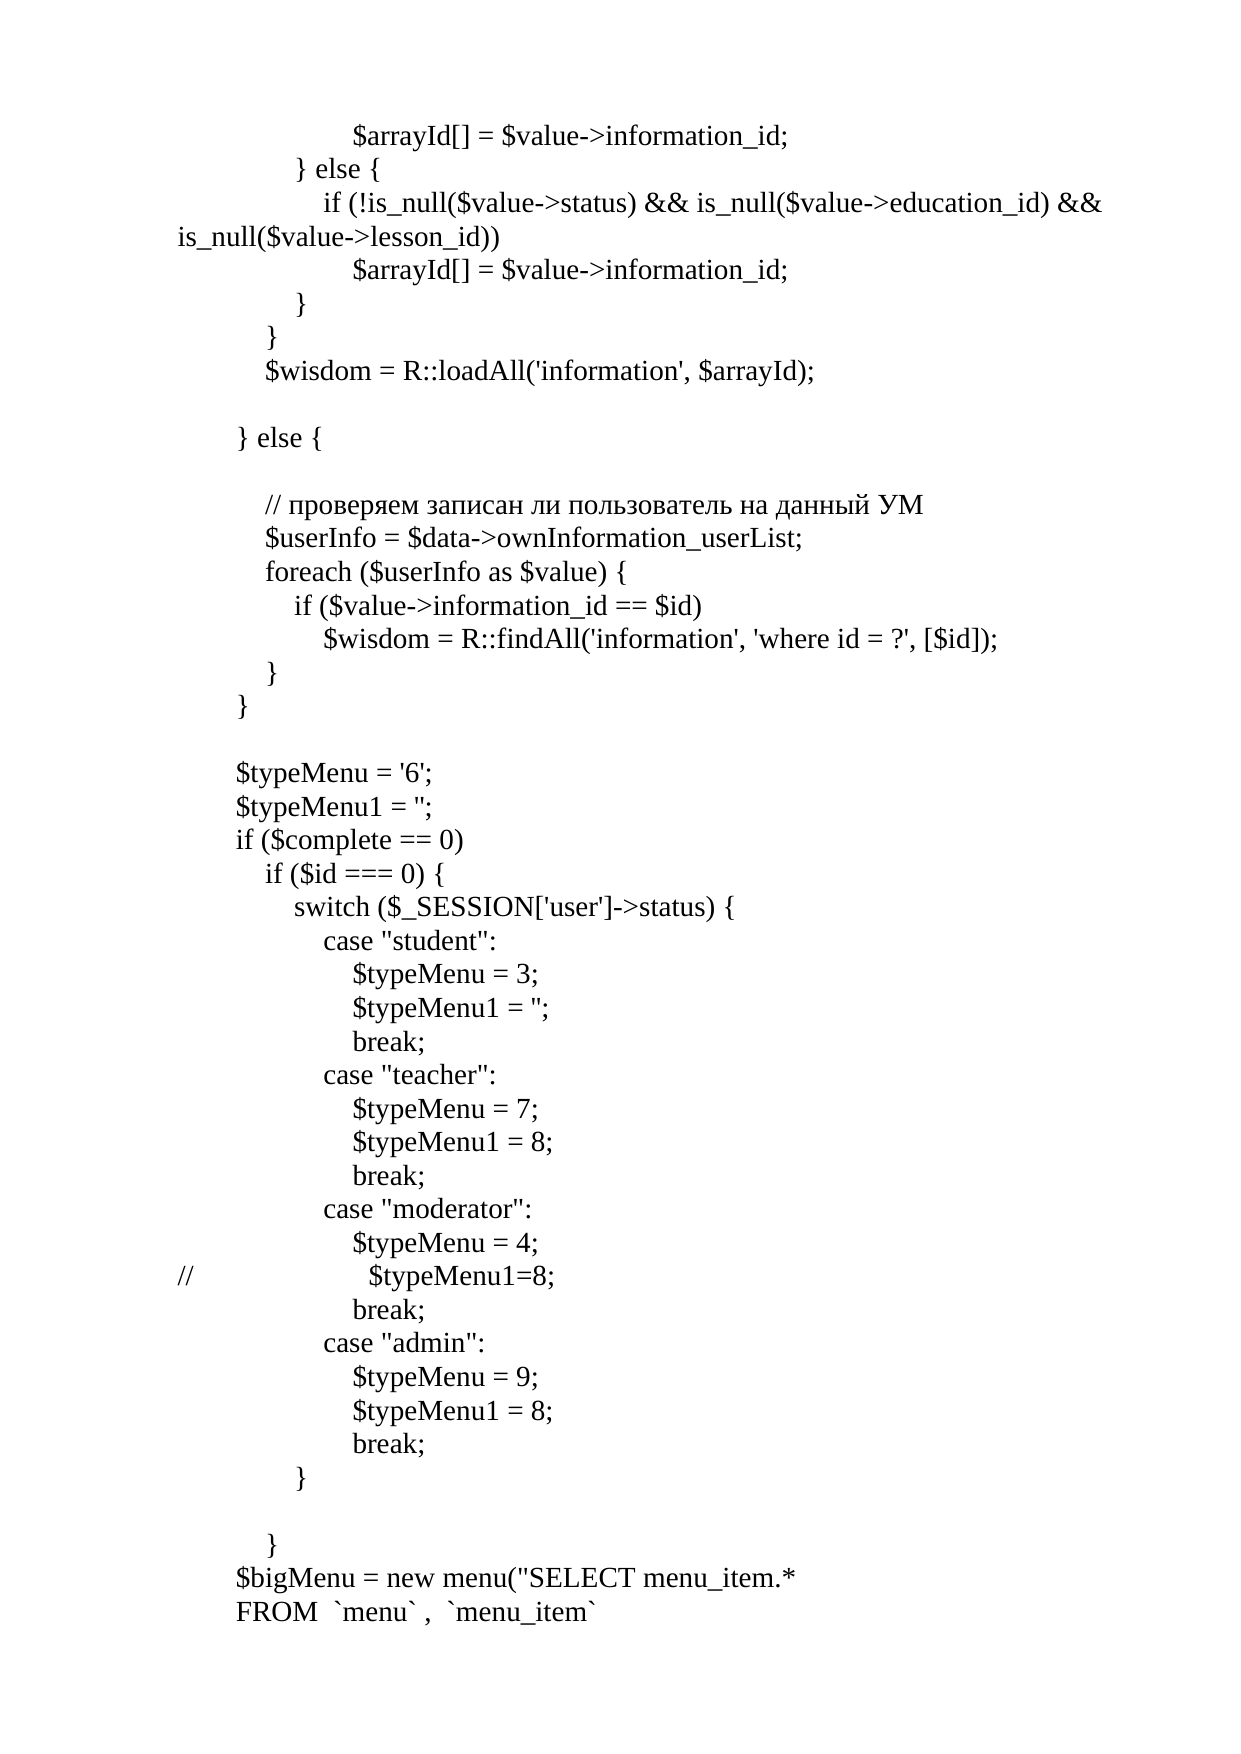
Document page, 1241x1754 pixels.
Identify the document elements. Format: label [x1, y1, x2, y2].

text [177, 118, 1152, 1627]
